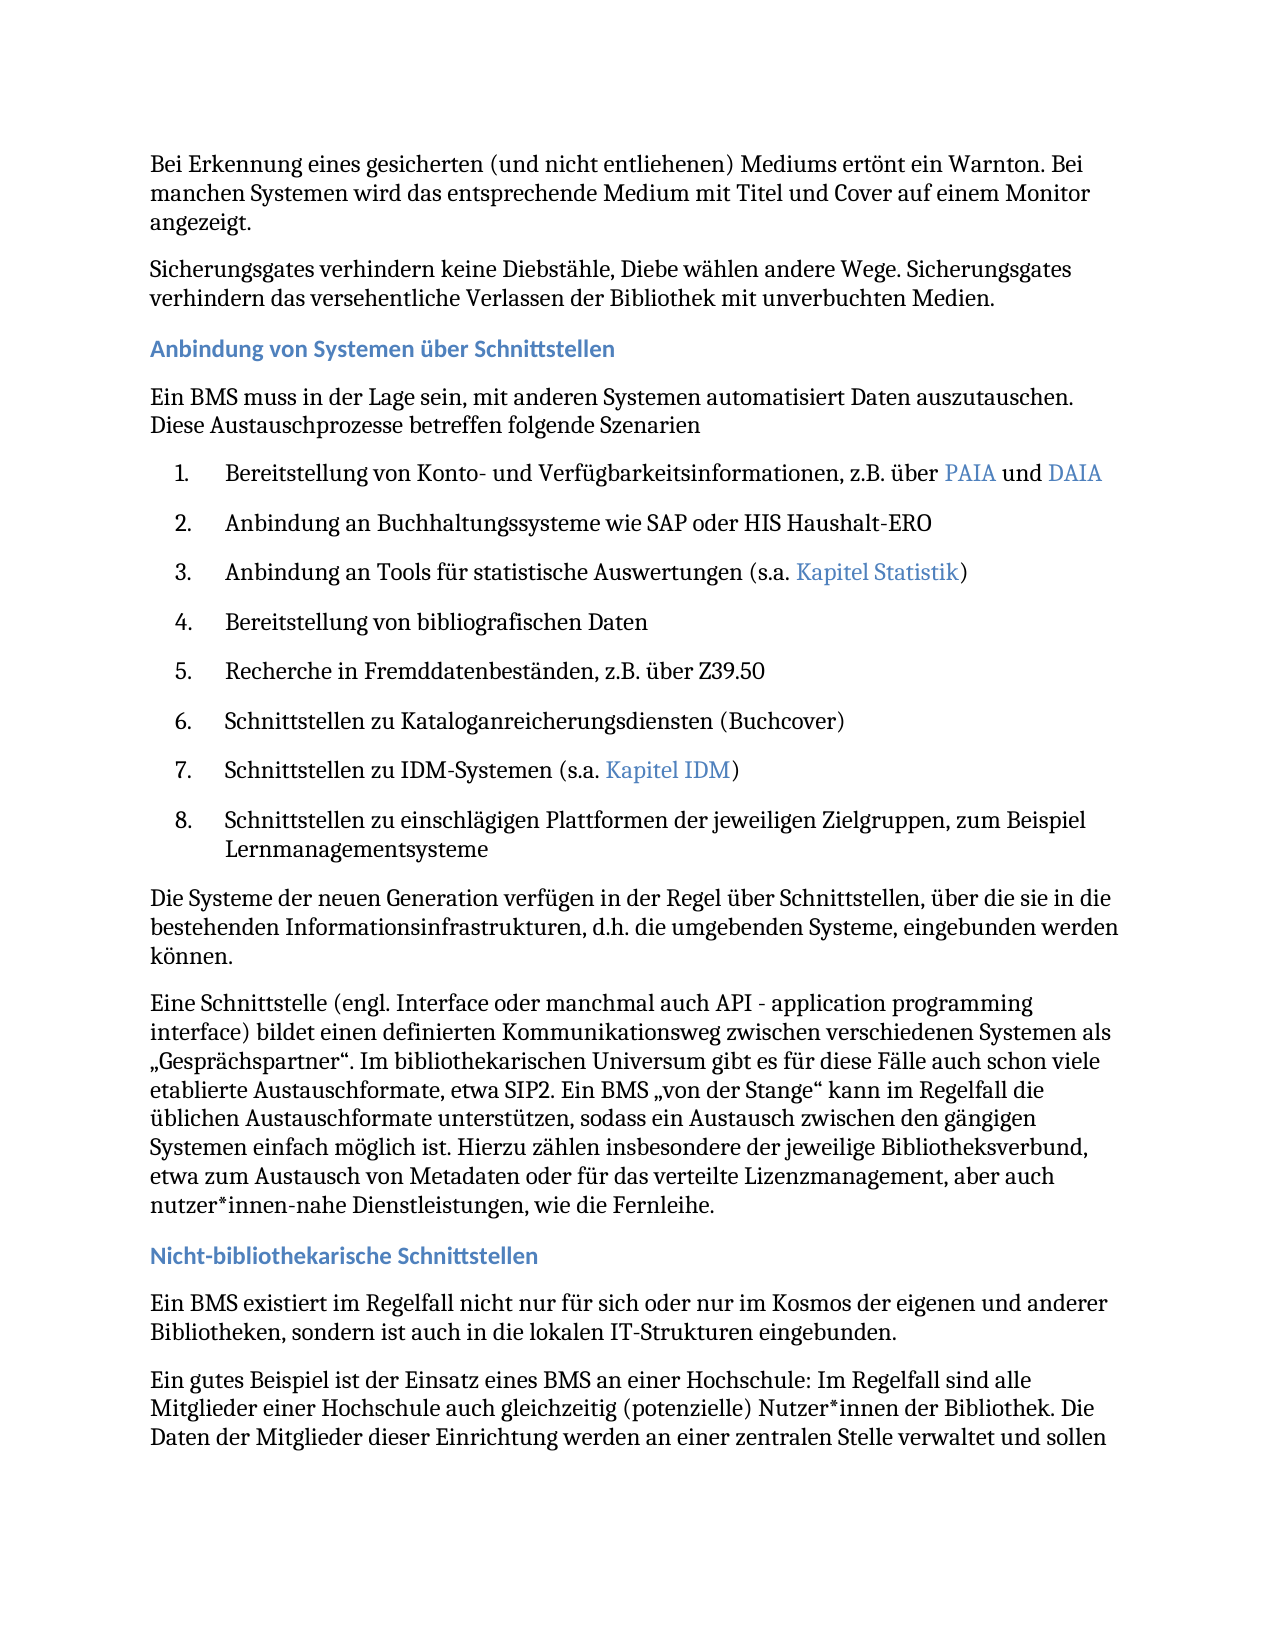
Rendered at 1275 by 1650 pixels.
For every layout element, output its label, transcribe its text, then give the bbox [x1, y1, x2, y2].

subtitle Nicht-bibliothekarische Schnittstellen [150, 1240, 1125, 1271]
text Bei Erkennung eines gesicherten (und nicht entliehenen) Mediums ertönt ein Warnton. Bei manchen Systemen wird das entsprechende Medium mit Titel und Cover auf einem Monitor angezeigt. [150, 150, 1125, 236]
list Anbindung an Tools für statistische Auswertungen (s.a. Kapitel Statistik) [175, 558, 1125, 587]
list Schnittstellen zu einschlägigen Plattformen der jeweiligen Zielgruppen, zum Beispiel Lernmanagementsysteme [175, 806, 1125, 863]
list Anbindung an Buchhaltungssysteme wie SAP oder HIS Haushalt-ERO [175, 508, 1125, 537]
text Die Systeme der neuen Generation verfügen in der Regel über Schnittstellen, über die sie in die bestehenden Informationsinfrastrukturen, d.h. die umgebenden Systeme, eingebunden werden können. [150, 884, 1125, 971]
list Schnittstellen zu Kataloganreicherungsdiensten (Buchcover) [175, 707, 1125, 736]
text Sicherungsgates verhindern keine Diebstähle, Diebe wählen andere Wege. Sicherungsgates verhindern das versehentliche Verlassen der Bibliothek mit unverbuchten Medien. [150, 255, 1125, 312]
list Bereitstellung von Konto- und Verfügbarkeitsinformationen, z.B. über PAIA und DAIA [175, 459, 1125, 488]
text Eine Schnittstelle (engl. Interface oder manchmal auch API - application programming interface) bildet einen definierten Kommunikationsweg zwischen verschiedenen Systemen als „Gesprächspartner“. Im bibliothekarischen Universum gibt es für diese Fälle auch schon viele etablierte Austauschformate, etwa SIP2. Ein BMS „von der Stange“ kann im Regelfall die üblichen Austauschformate unterstützen, sodass ein Austausch zwischen den gängigen Systemen einfach möglich ist. Hierzu zählen insbesondere der jeweilige Bibliotheksverbund, etwa zum Austausch von Metadaten oder für das verteilte Lizenzmanagement, aber auch nutzer*innen-nahe Dienstleistungen, wie die Fernleihe. [150, 989, 1125, 1219]
subtitle Anbindung von Systemen über Schnittstellen [150, 333, 1125, 364]
text Ein BMS muss in der Lage sein, mit anderen Systemen automatisiert Daten auszutauschen. Diese Austauschprozesse betreffen folgende Szenarien [150, 383, 1125, 440]
list Bereitstellung von bibliografischen Daten [175, 608, 1125, 636]
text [150, 1366, 1125, 1452]
list Schnittstellen zu IDM-Systemen (s.a. Kapitel IDM) [175, 756, 1125, 785]
list Recherche in Fremddatenbeständen, z.B. über Z39.50 [175, 657, 1125, 686]
text Ein BMS existiert im Regelfall nicht nur für sich oder nur im Kosmos der eigenen und anderer Bibliotheken, sondern ist auch in die lokalen IT-Strukturen eingebunden. [150, 1289, 1125, 1347]
